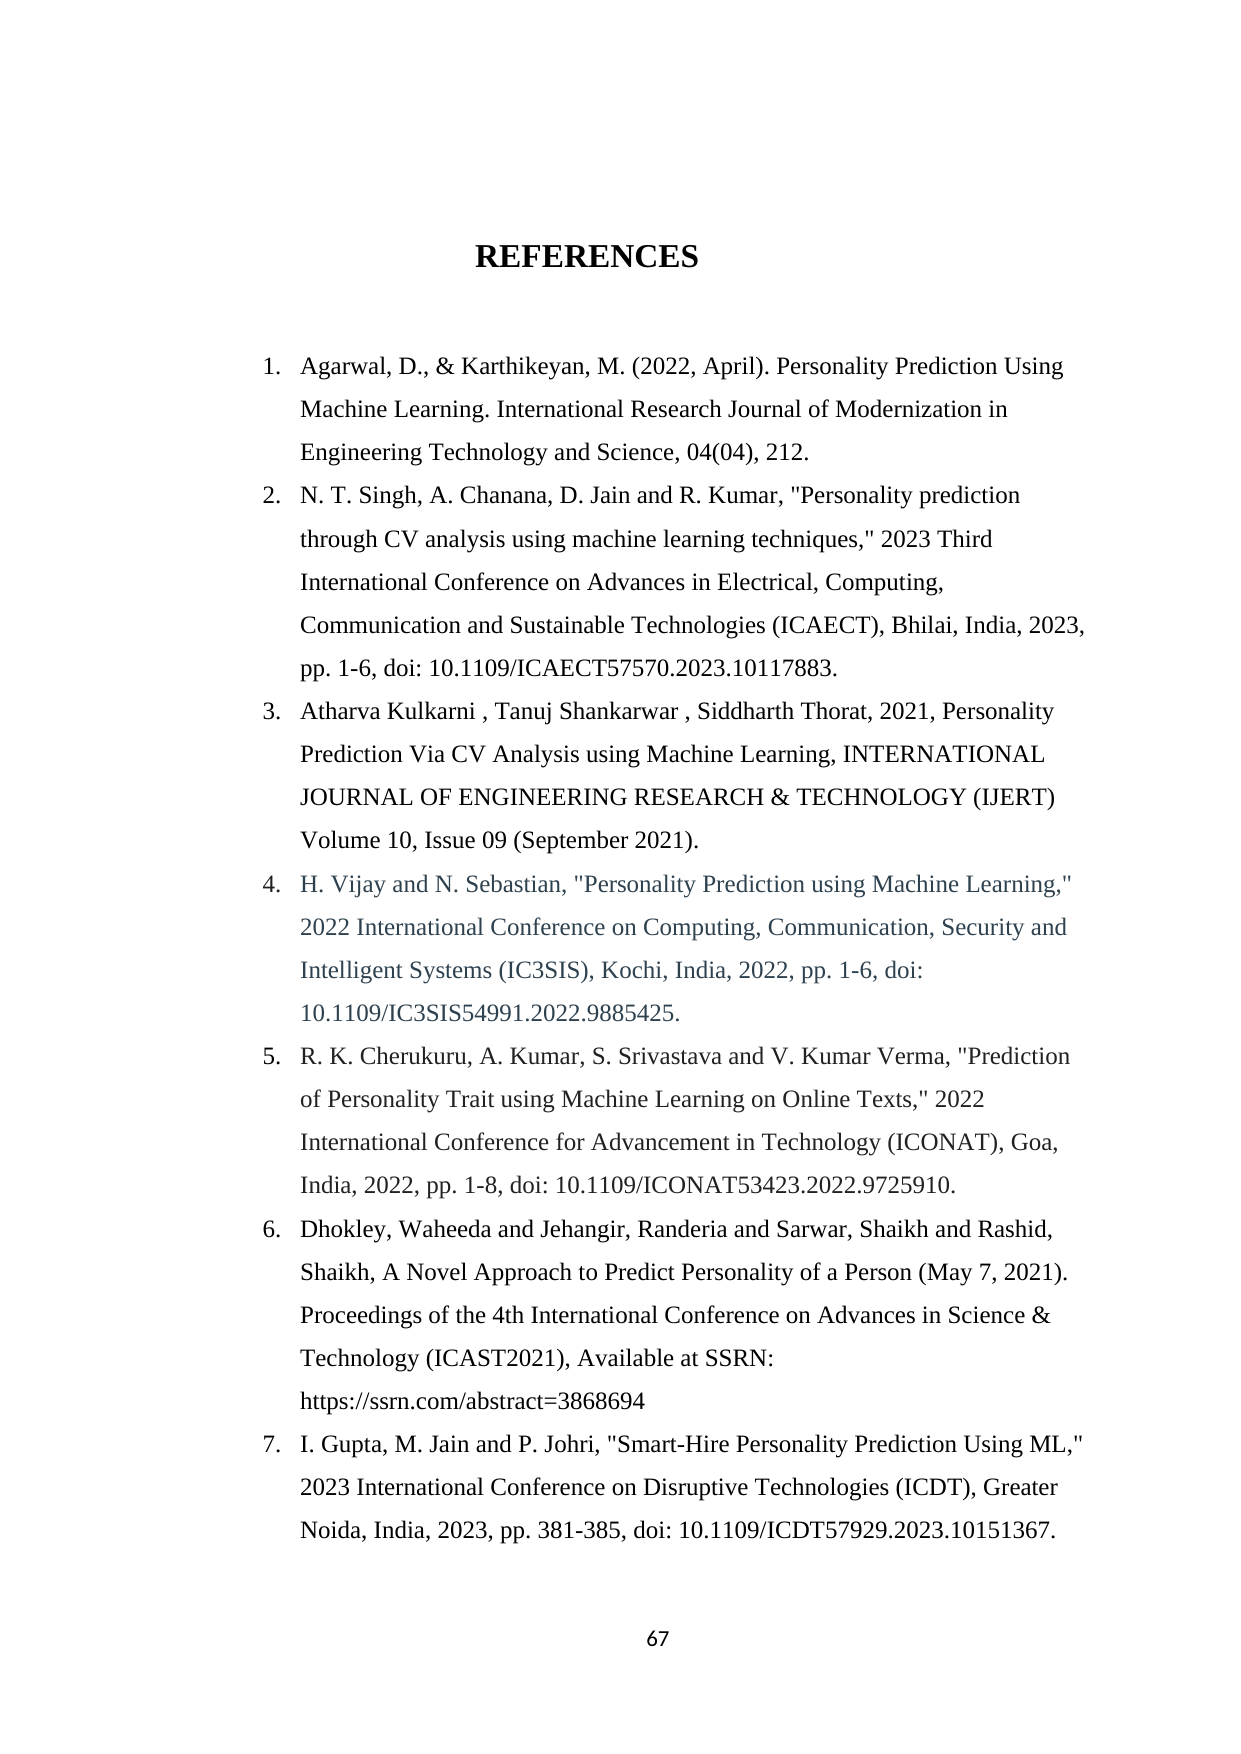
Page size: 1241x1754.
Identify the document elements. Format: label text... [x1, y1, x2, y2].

list Atharva Kulkarni , Tanuj Shankarwar , Siddharth Thorat, 2021, Personality Prediction Via CV Analysis using Machine Learning, INTERNATIONAL JOURNAL OF ENGINEERING RESEARCH & TECHNOLOGY (IJERT) Volume 10, Issue 09 (September 2021). [262, 696, 1090, 854]
list Dhokley, Waheeda and Jehangir, Randeria and Sarwar, Shaikh and Rashid, Shaikh, A Novel Approach to Predict Personality of a Person (May 7, 2021). Proceedings of the 4th International Conference on Advances in Science & Technology (ICAST2021), Available at SSRN: https://ssrn.com/abstract=3868694 [262, 1214, 1090, 1415]
text REFERENCES [225, 236, 1090, 274]
list R. K. Cherukuru, A. Kumar, S. Srivastava and V. Kumar Verma, "Prediction of Personality Trait using Machine Learning on Online Texts," 2022 International Conference for Advancement in Technology (ICONAT), Goa, India, 2022, pp. 1-8, doi: 10.1109/ICONAT53423.2022.9725910. [262, 1041, 1090, 1199]
list H. Vijay and N. Sebastian, "Personality Prediction using Machine Learning," 2022 International Conference on Computing, Communication, Security and Intelligent Systems (IC3SIS), Kochi, India, 2022, pp. 1-6, doi: 10.1109/IC3SIS54991.2022.9885425. [262, 869, 1090, 1027]
list N. T. Singh, A. Chanana, D. Jain and R. Kumar, "Personality prediction through CV analysis using machine learning techniques," 2023 Third International Conference on Advances in Electrical, Computing, Communication and Sustainable Technologies (ICAECT), Bhilai, India, 2023, pp. 1-6, doi: 10.1109/ICAECT57570.2023.10117883. [262, 481, 1090, 682]
list Agarwal, D., & Karthikeyan, M. (2022, April). Personality Prediction Using Machine Learning. International Research Journal of Modernization in Engineering Technology and Science, 04(04), 212. [262, 351, 1090, 466]
list I. Gupta, M. Jain and P. Johri, "Smart-Hire Personality Prediction Using ML," 2023 International Conference on Disruptive Technologies (ICDT), Greater Noida, India, 2023, pp. 381-385, doi: 10.1109/ICDT57929.2023.10151367. [262, 1429, 1090, 1544]
